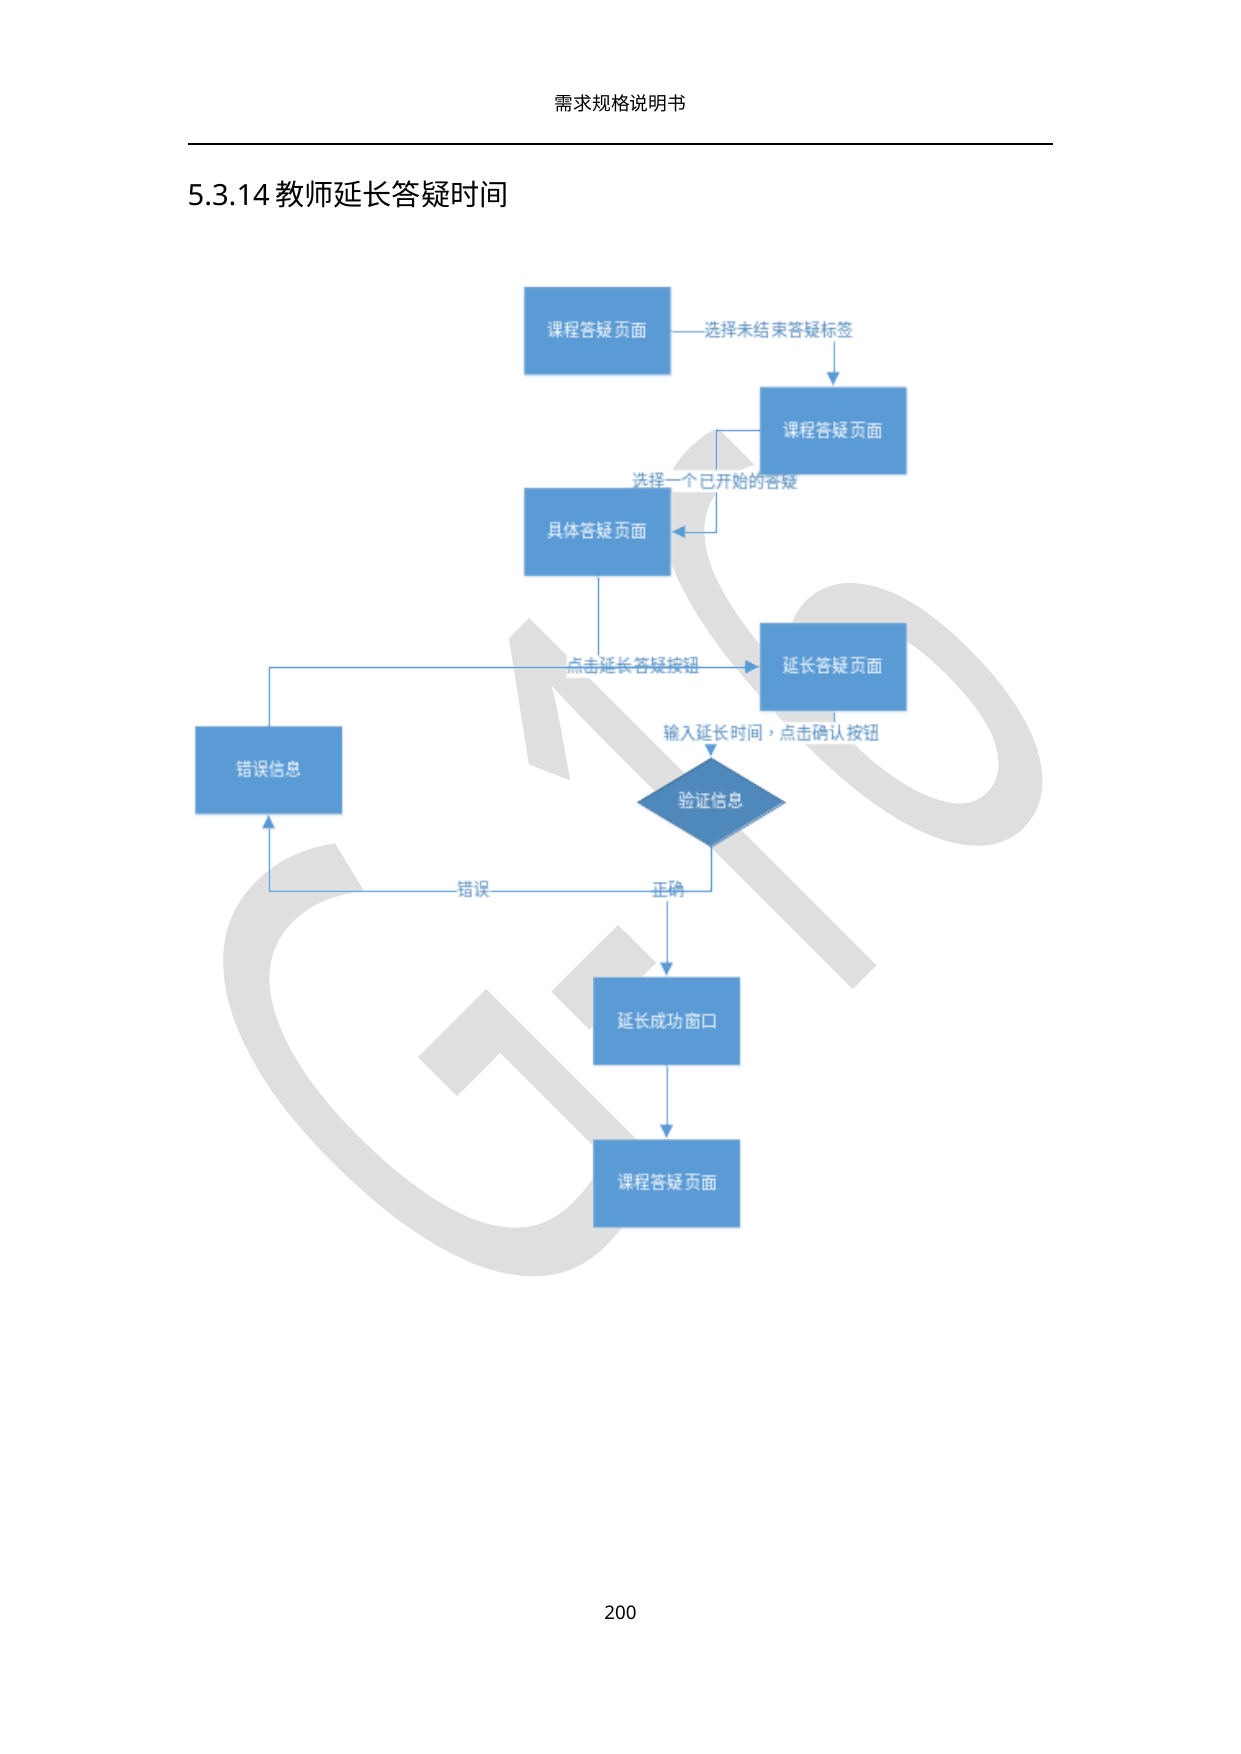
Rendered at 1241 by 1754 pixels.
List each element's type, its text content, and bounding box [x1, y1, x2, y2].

subtitle 教师延长答疑时间 [187, 160, 1053, 225]
